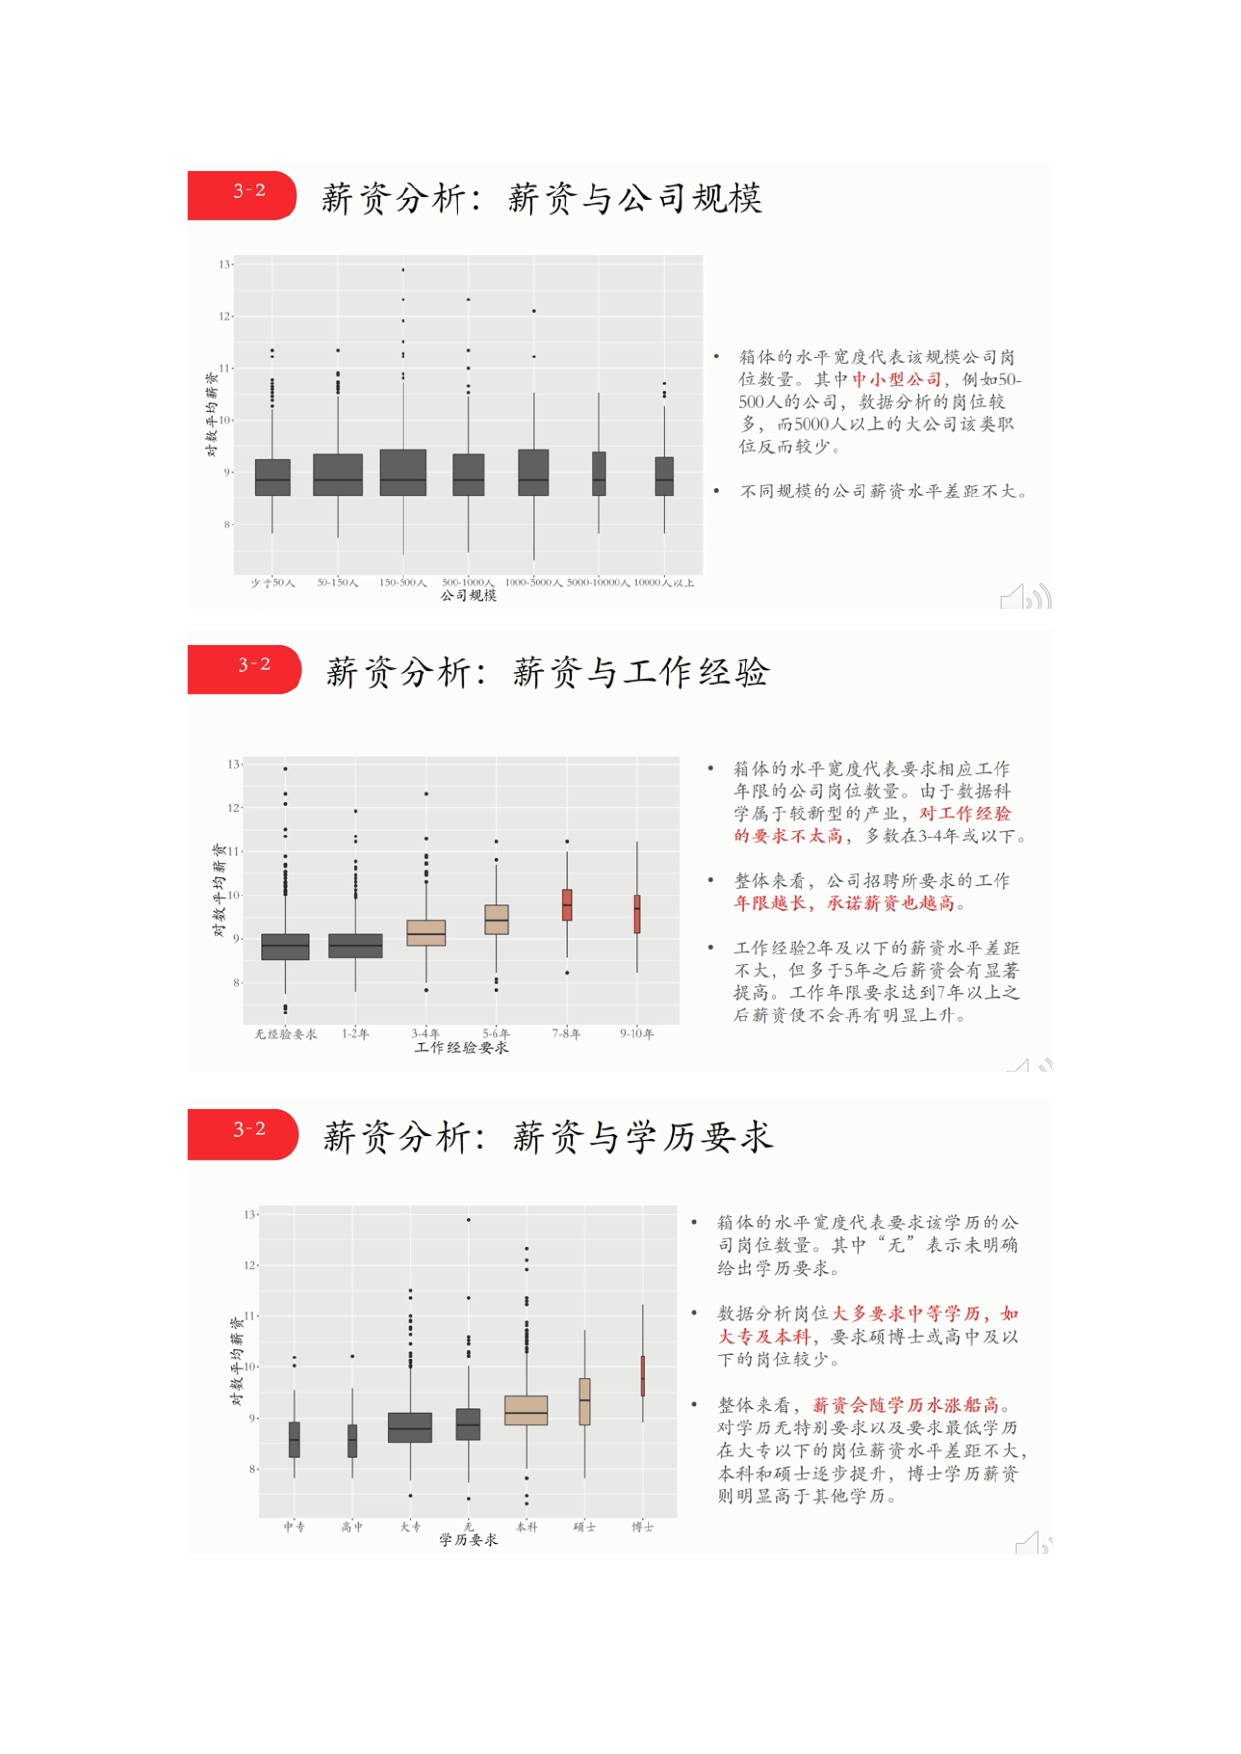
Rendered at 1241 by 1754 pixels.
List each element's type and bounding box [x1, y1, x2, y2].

picture [187, 630, 1053, 1072]
picture [187, 162, 1053, 609]
picture [187, 1098, 1053, 1554]
